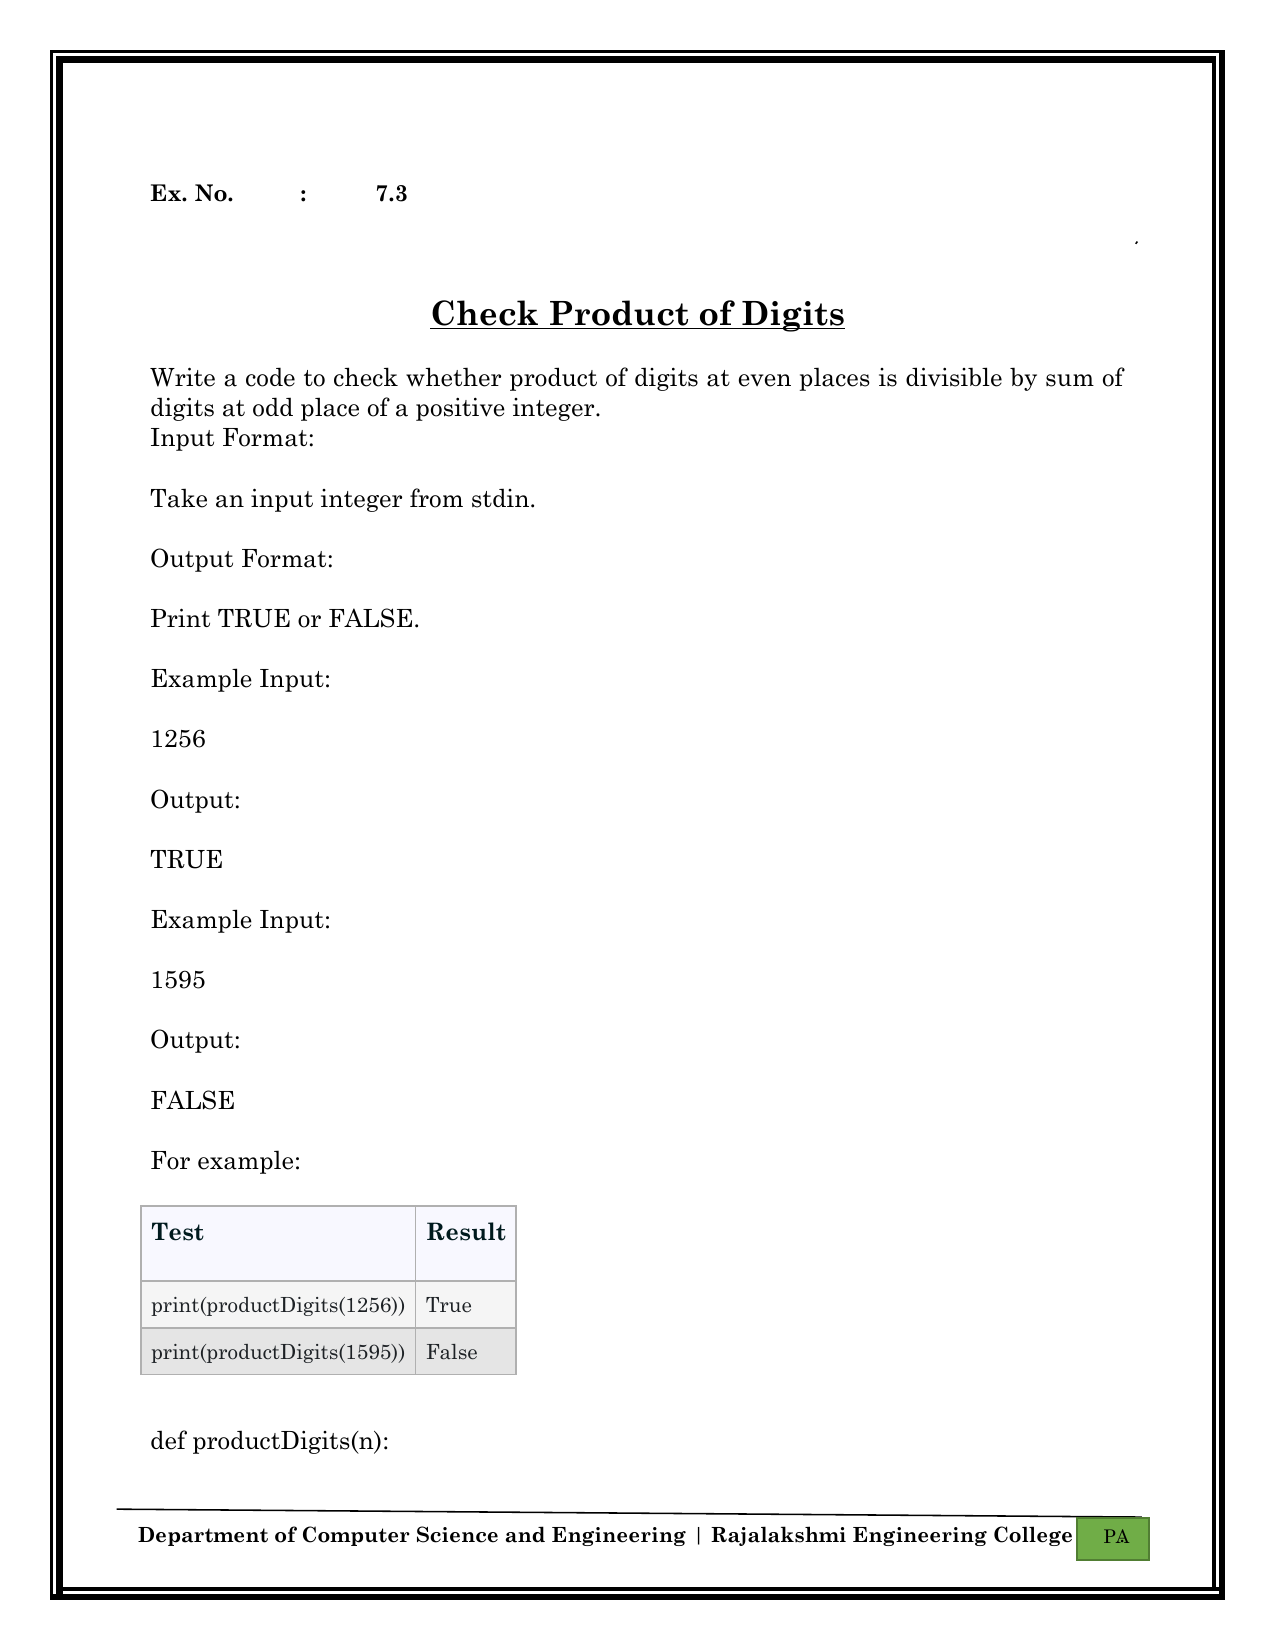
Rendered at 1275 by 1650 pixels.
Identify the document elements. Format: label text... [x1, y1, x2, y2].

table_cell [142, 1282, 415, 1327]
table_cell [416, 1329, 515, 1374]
text Output: [150, 783, 1125, 813]
text Check Product of Digits [150, 293, 1125, 333]
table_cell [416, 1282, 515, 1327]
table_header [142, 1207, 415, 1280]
text Output: [150, 1024, 1125, 1054]
text Input Format: [150, 422, 1125, 452]
text TRUE [150, 844, 1125, 874]
text def productDigits(n): [150, 1424, 1125, 1454]
text Example Input: [150, 663, 1125, 693]
text Output Format: [150, 543, 1125, 573]
text Ex. No. : 7.3 [150, 179, 1125, 207]
text FALSE [150, 1084, 1125, 1114]
text Example Input: [150, 904, 1125, 934]
text Write a code to check whether product of digits at even places is divisible by sum of digits at odd place of a positive integer. [150, 362, 1125, 422]
text 1595 [150, 964, 1125, 994]
text Print TRUE or FALSE. [150, 603, 1125, 633]
text 1256 [150, 723, 1125, 753]
text Take an input integer from stdin. [150, 482, 1125, 512]
text For example: [150, 1145, 1125, 1175]
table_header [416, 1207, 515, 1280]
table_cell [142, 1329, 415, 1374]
